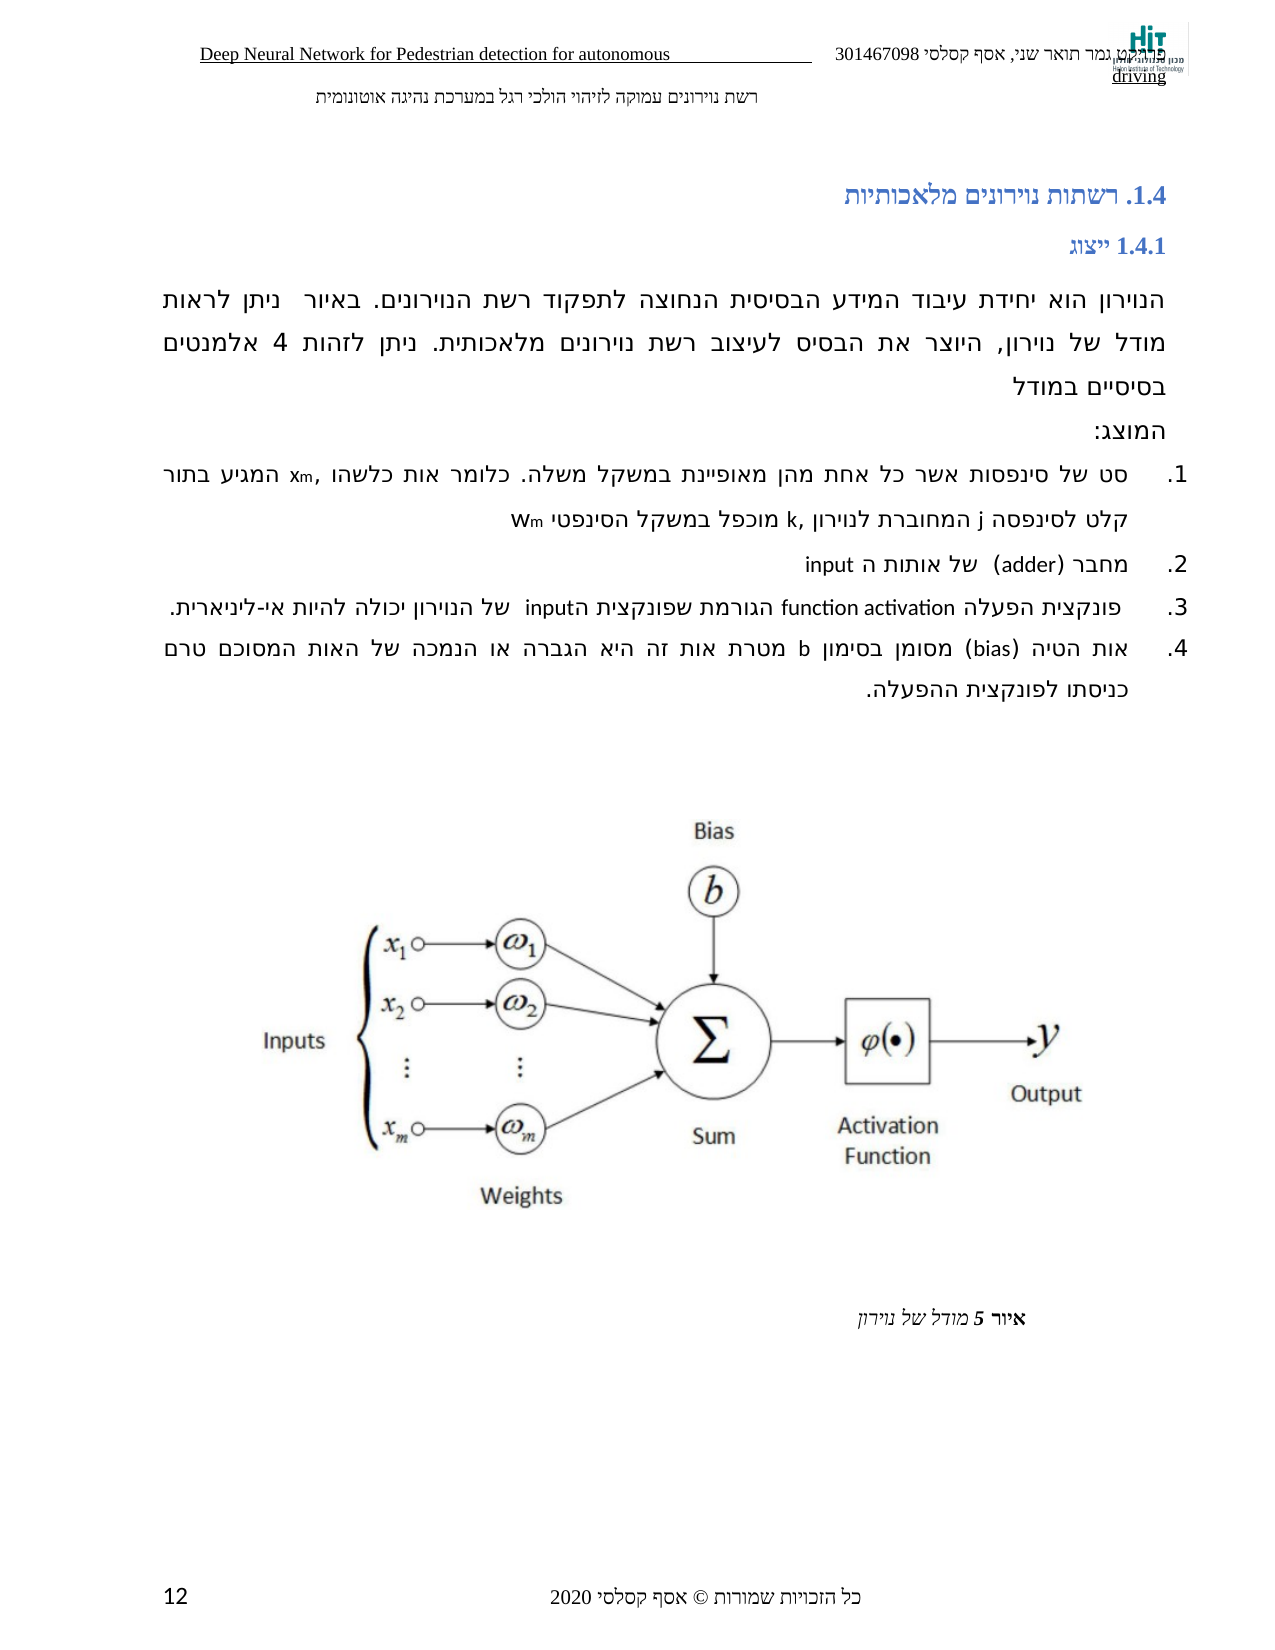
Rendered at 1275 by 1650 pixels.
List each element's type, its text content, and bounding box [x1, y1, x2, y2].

list מחבר (adder) של אותות ה input [162, 551, 1167, 579]
subtitle 1.4.1 ייצוג [162, 231, 1167, 260]
text הנוירון הוא יחידת עיבוד המידע הבסיסית הנחוצה לתפקוד רשת הנוירונים. באיור ניתן לראות מודל של נוירון, היוצר את הבסיס לעיצוב רשת נוירונים מלאכותית. ניתן לזהות 4 אלמנטים בסיסיים במודל [162, 285, 1167, 401]
list פונקצית הפעלה function activation הגורמת שפונקצית הinput של הנוירון יכולה להיות אי-ליניארית. [162, 593, 1167, 621]
list סט של סינפסות אשר כל אחת מהן מאופיינת במשקל משלה. כלומר אות כלשהו ,xm המגיע בתור קלט לסינפסה j המחוברת לנוירון ,k מוכפל במשקל הסינפטי wm [162, 460, 1167, 534]
picture [1108, 22, 1189, 76]
list אות הטיה (bias) מסומן בסימון b מטרת אות זה היא הגברה או הנמכה של האות המסוכם טרם כניסתו לפונקצית ההפעלה. [162, 634, 1167, 703]
subtitle 1.4. רשתות נוירונים מלאכותיות [162, 179, 1167, 210]
text המוצג: [162, 416, 1167, 445]
picture [261, 819, 1084, 1210]
